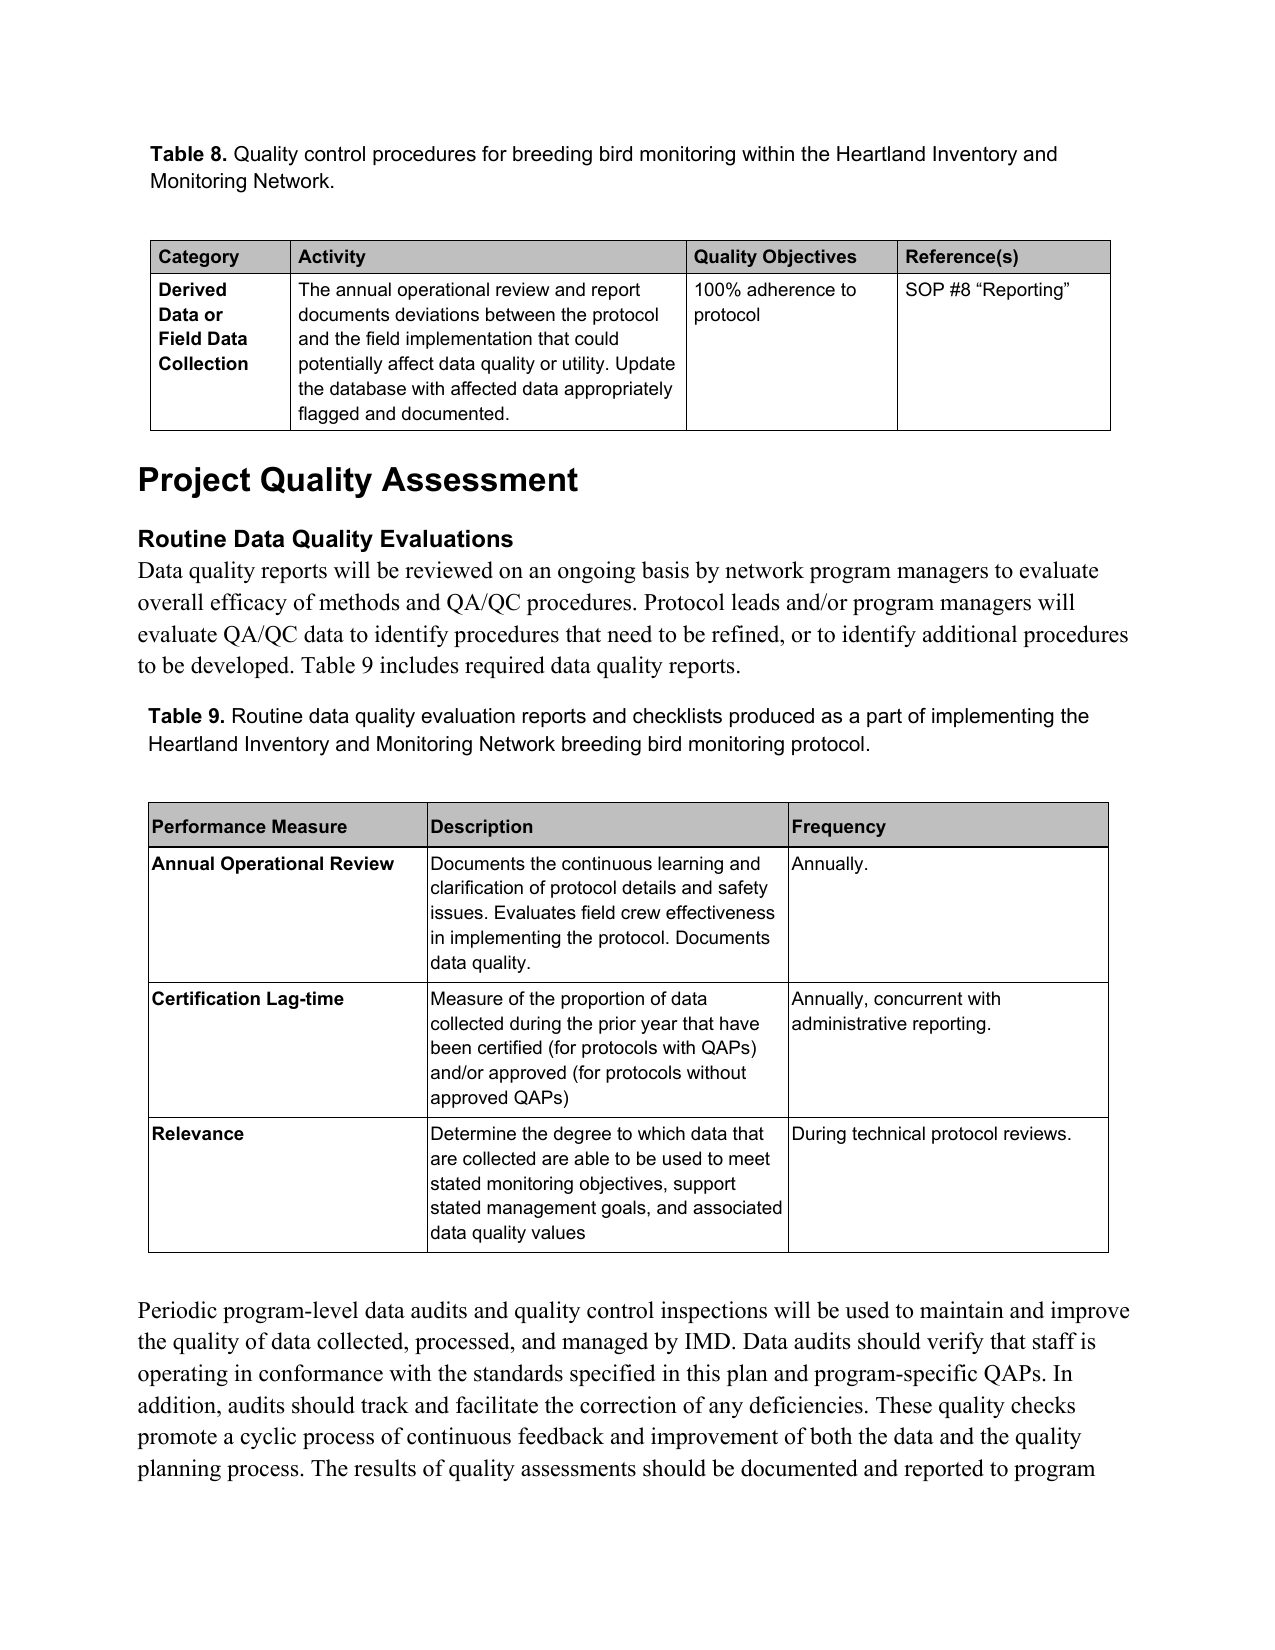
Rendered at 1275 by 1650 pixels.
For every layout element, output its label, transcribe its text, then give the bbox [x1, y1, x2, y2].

table_cell Measure of the proportion of data collected during the prior year that have been certified (for protocols with QAPs) and/or approved (for protocols without approved QAPs) [428, 983, 788, 1117]
table_cell 100% adherence to protocol [687, 274, 897, 429]
subtitle Routine Data Quality Evaluations [137, 525, 1135, 552]
table_header Quality Objectives [687, 241, 897, 273]
table_header Reference(s) [898, 241, 1110, 273]
table_header Category [151, 241, 290, 273]
table_cell Annual Operational Review [149, 848, 427, 982]
table_cell During technical protocol reviews. [789, 1118, 1108, 1252]
table_cell Determine the degree to which data that are collected are able to be used to meet stated monitoring objectives, support stated management goals, and associated data quality values [428, 1118, 788, 1252]
table_cell Derived Data or Field Data Collection [151, 274, 290, 429]
table_cell Certification Lag-time [149, 983, 427, 1117]
table_header Frequency [789, 803, 1108, 846]
table_cell Annually. [789, 848, 1108, 982]
subtitle Project Quality Assessment [137, 460, 1135, 498]
text Data quality reports will be reviewed on an ongoing basis by network program managers to evaluate overall efficacy of methods and QA/QC procedures. Protocol leads and/or program managers will evaluate QA/QC data to identify procedures that need to be refined, or to identify additional procedures to be developed. Table 9 includes required data quality reports. [137, 556, 1135, 679]
table_cell Documents the continuous learning and clarification of protocol details and safety issues. Evaluates field crew effectiveness in implementing the protocol. Documents data quality. [428, 848, 788, 982]
text Table 9. Routine data quality evaluation reports and checklists produced as a part of implementing the Heartland Inventory and Monitoring Network breeding bird monitoring protocol. [148, 704, 1105, 755]
text Table 8. Quality control procedures for breeding bird monitoring within the Heartland Inventory and Monitoring Network. [150, 142, 1105, 193]
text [137, 1296, 1135, 1482]
table_cell SOP #8 “Reporting” [898, 274, 1110, 429]
table_cell Relevance [149, 1118, 427, 1252]
table_cell Annually, concurrent with administrative reporting. [789, 983, 1108, 1117]
table_cell The annual operational review and report documents deviations between the protocol and the field implementation that could potentially affect data quality or utility. Update the database with affected data appropriately flagged and documented. [291, 274, 686, 429]
table_header Activity [291, 241, 686, 273]
table_header Performance Measure [149, 803, 427, 846]
table_header Description [428, 803, 788, 846]
